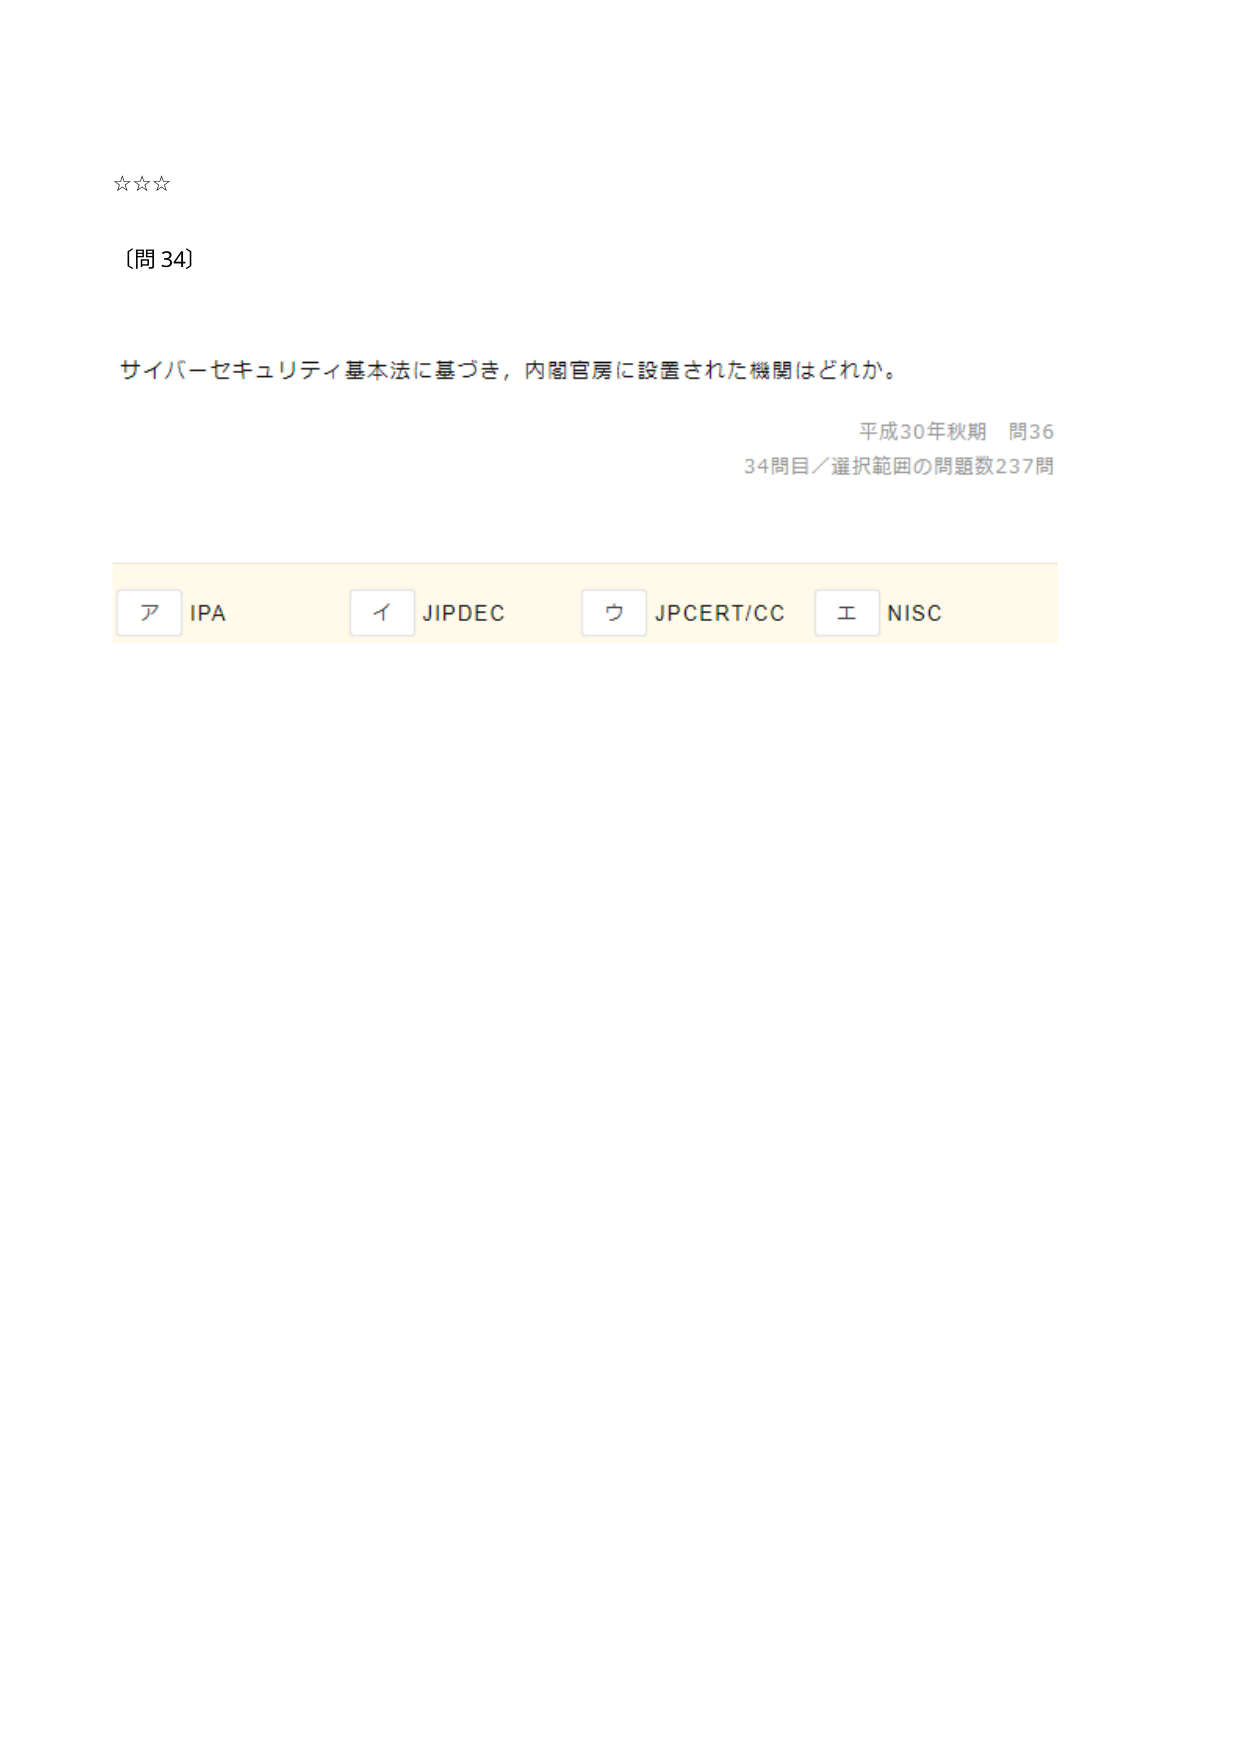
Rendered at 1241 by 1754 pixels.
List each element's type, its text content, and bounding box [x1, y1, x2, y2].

text ☆☆☆ [112, 164, 1128, 202]
text 〔問34〕 [112, 239, 1128, 277]
picture [112, 352, 1058, 643]
